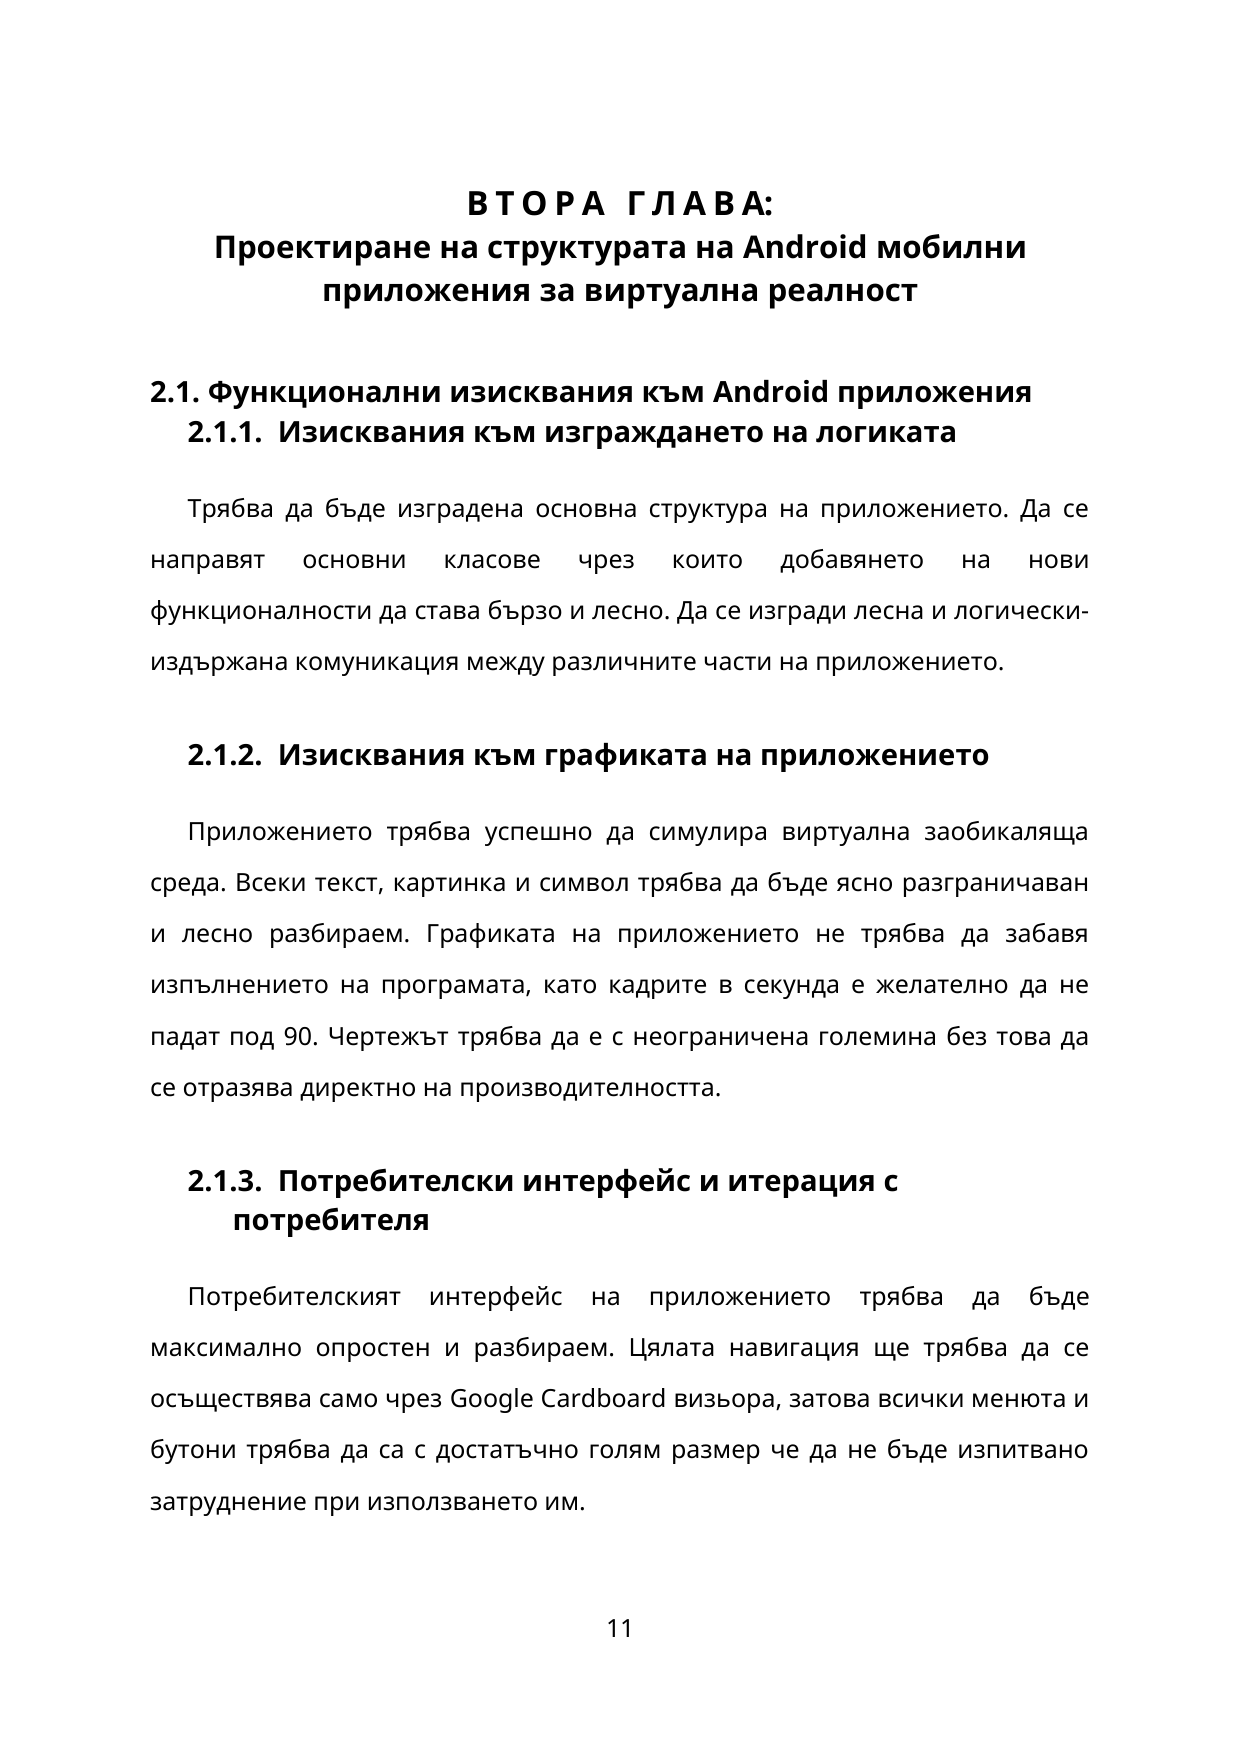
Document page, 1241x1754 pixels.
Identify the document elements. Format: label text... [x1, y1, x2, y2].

text Приложението трябва успешно да симулира виртуална заобикаляща среда. Всеки текст, картинка и символ трябва да бъде ясно разграничаван и лесно разбираем. Графиката на приложението не трябва да забавя изпълнението на програмата, като кадрите в секунда е желателно да не падат под 90. Чертежът трябва да е с неограничена големина без това да се отразява директно на производителността. [150, 814, 1090, 1103]
text Потребителският интерфейс на приложението трябва да бъде максимално опростен и разбираем. Цялата навигация ще трябва да се осъществява само чрез Google Cardboard визьора, затова всички менюта и бутони трябва да са с достатъчно голям размер че да не бъде изпитвано затруднение при използването им. [150, 1279, 1090, 1517]
text Трябва да бъде изградена основна структура на приложението. Да се направят основни класове чрез които добавянето на нови функционалности да става бързо и лесно. Да се изгради лесна и логически-издържана комуникация между различните части на приложението. [150, 491, 1090, 678]
list Изисквания към графиката на приложението [187, 734, 1090, 774]
list Потребителски интерфейс и итерация с потребителя [187, 1160, 1090, 1239]
title В Т О Р А Г Л А В А: [150, 180, 1090, 225]
text Проектиране на структурата на Android мобилни приложения за виртуална реалност [150, 225, 1090, 311]
list Изисквания към изграждането на логиката [187, 411, 1090, 451]
list Функционални изисквания към Android приложения [150, 372, 1090, 411]
